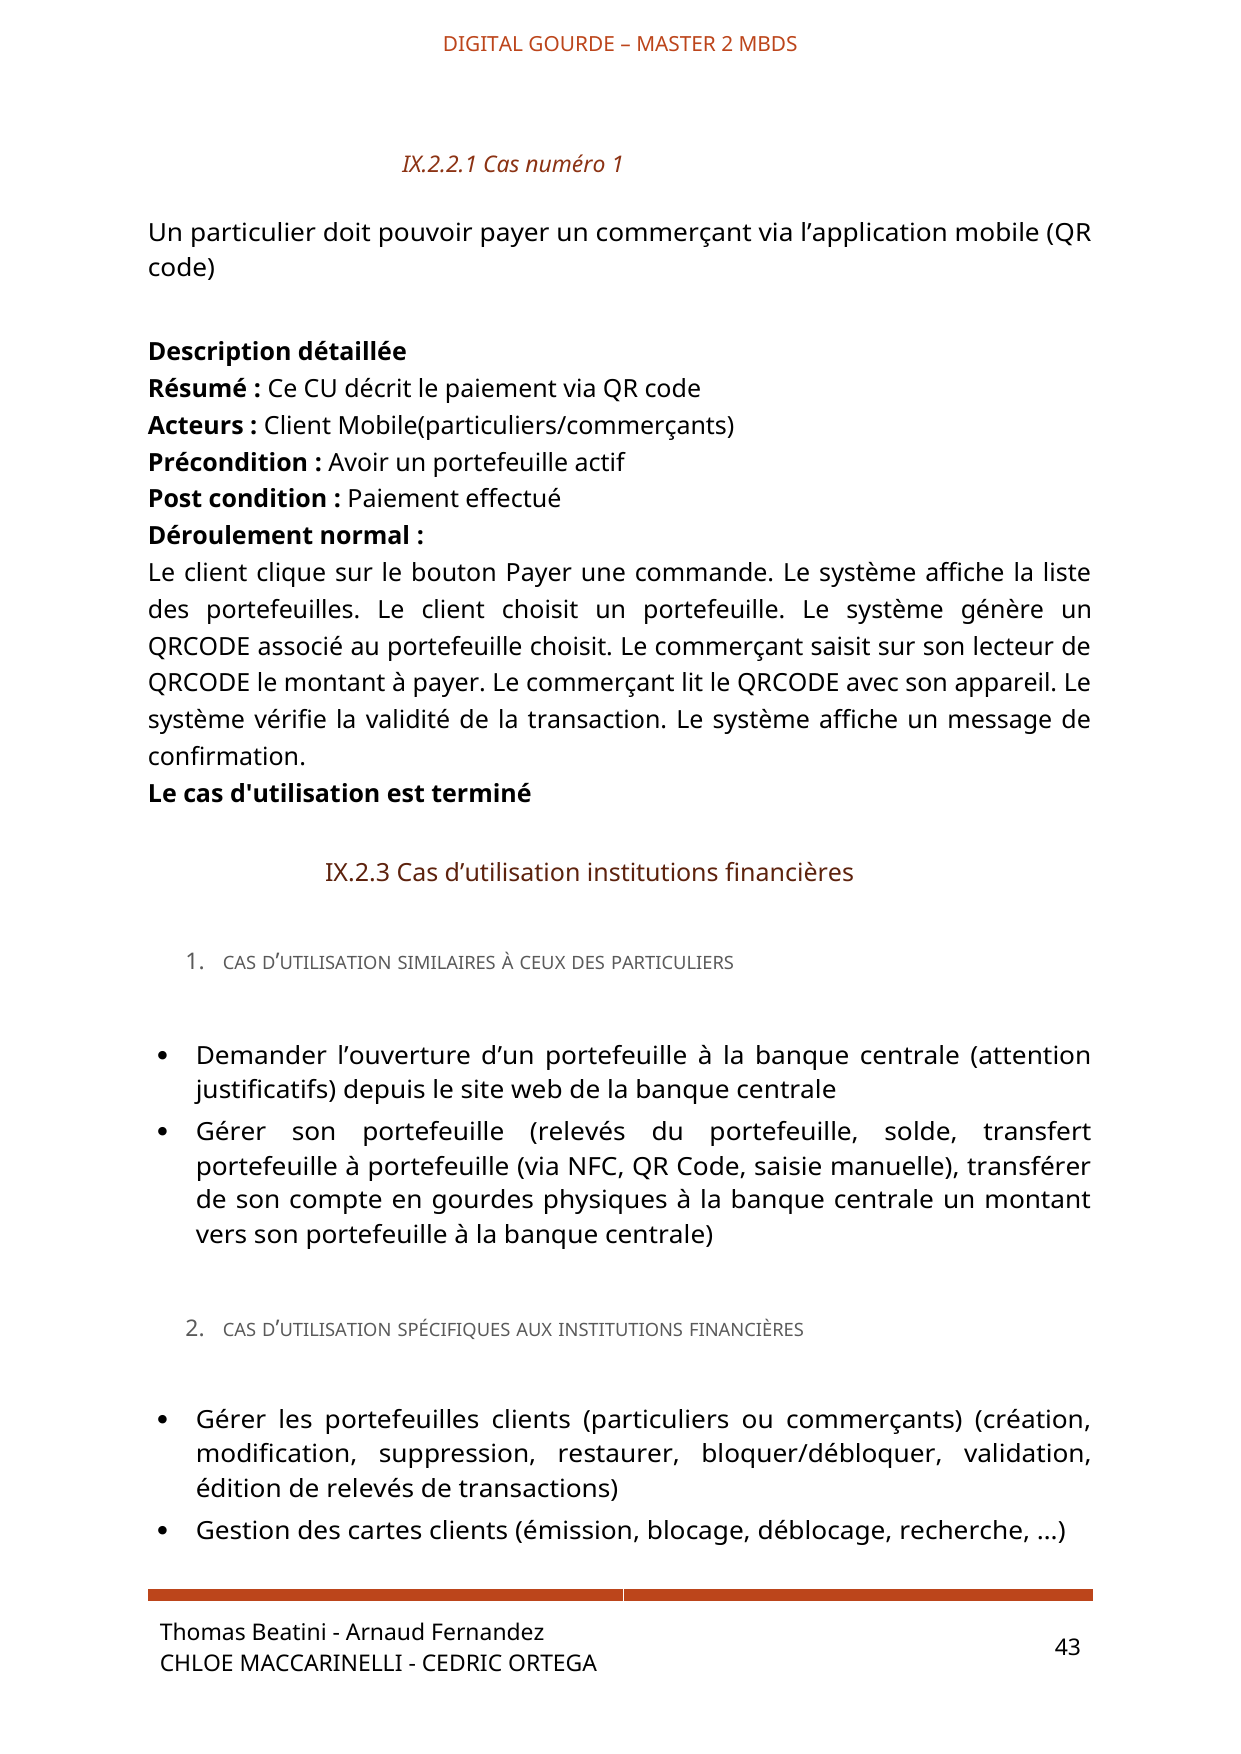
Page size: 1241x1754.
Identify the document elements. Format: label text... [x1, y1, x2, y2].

text Description détaillée [148, 334, 1093, 368]
list Gérer les portefeuilles clients (particuliers ou commerçants) (création, modification, suppression, restaurer, bloquer/débloquer, validation, édition de relevés de transactions) [158, 1402, 1093, 1504]
list cas d’utilisation similaires à ceux des particuliers [185, 944, 1093, 976]
list Gérer son portefeuille (relevés du portefeuille, solde, transfert portefeuille à portefeuille (via NFC, QR Code, saisie manuelle), transférer de son compte en gourdes physiques à la banque centrale un montant vers son portefeuille à la banque centrale) [158, 1114, 1093, 1250]
text Acteurs : Client Mobile(particuliers/commerçants) [148, 407, 1093, 442]
list cas d’utilisation spécifiques aux institutions financières [185, 1312, 1093, 1343]
text Déroulement normal : [148, 518, 1093, 552]
list Demander l’ouverture d’un portefeuille à la banque centrale (attention justificatifs) depuis le site web de la banque centrale [158, 1038, 1093, 1106]
text Le client clique sur le bouton Payer une commande. Le système affiche la liste des portefeuilles. Le client choisit un portefeuille. Le système génère un QRCODE associé au portefeuille choisit. Le commerçant saisit sur son lecteur de QRCODE le montant à payer. Le commerçant lit le QRCODE avec son appareil. Le système vérifie la validité de la transaction. Le système affiche un message de confirmation. [148, 554, 1093, 772]
text Un particulier doit pouvoir payer un commerçant via l’application mobile (QR code) [148, 215, 1093, 283]
list Gestion des cartes clients (émission, blocage, déblocage, recherche, …) [158, 1513, 1093, 1547]
subtitle IX.2.3 Cas d’utilisation institutions financières [325, 854, 1093, 888]
text Résumé : Ce CU décrit le paiement via QR code [148, 371, 1093, 405]
text Précondition : Avoir un portefeuille actif [148, 444, 1093, 478]
subtitle IX.2.2.1 Cas numéro 1 [402, 148, 1093, 213]
text Post condition : Paiement effectué [148, 481, 1093, 515]
text Le cas d'utilisation est terminé [148, 775, 1093, 809]
